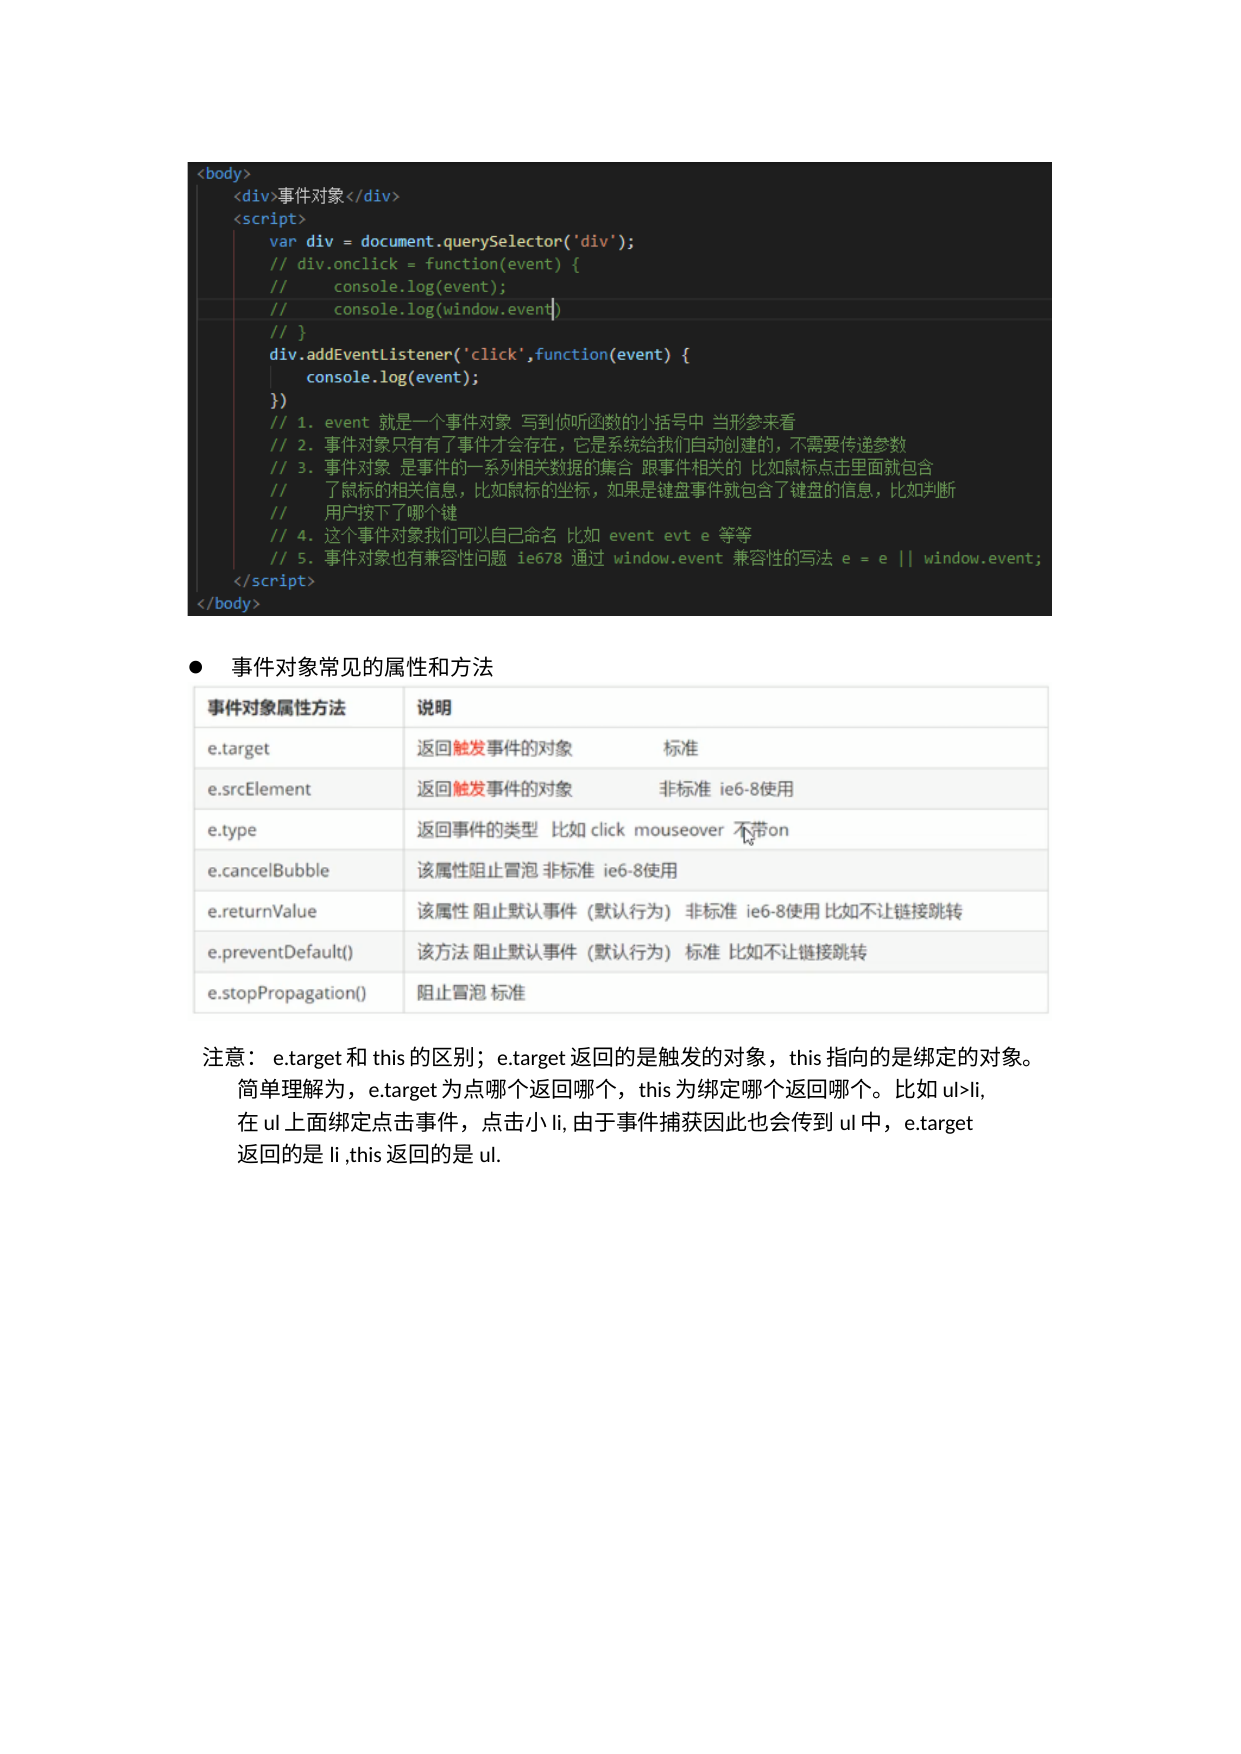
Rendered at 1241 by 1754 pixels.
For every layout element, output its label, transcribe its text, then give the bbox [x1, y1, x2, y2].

list 简单理解为，e.target为点哪个返回哪个，this为绑定哪个返回哪个。比如ul>li, [187, 1072, 1053, 1104]
picture [187, 682, 1052, 1021]
picture [187, 162, 1052, 616]
list 注意： e.target和this的区别；e.target返回的是触发的对象，this指向的是绑定的对象。 [187, 1039, 1053, 1072]
list 在ul上面绑定点击事件，点击小 li, 由于事件捕获因此也会传到 ul中，e.target [187, 1104, 1053, 1137]
list 事件对象常见的属性和方法 [187, 649, 1053, 682]
list 返回的是 li ,this 返回的是 ul. [187, 1137, 1053, 1169]
